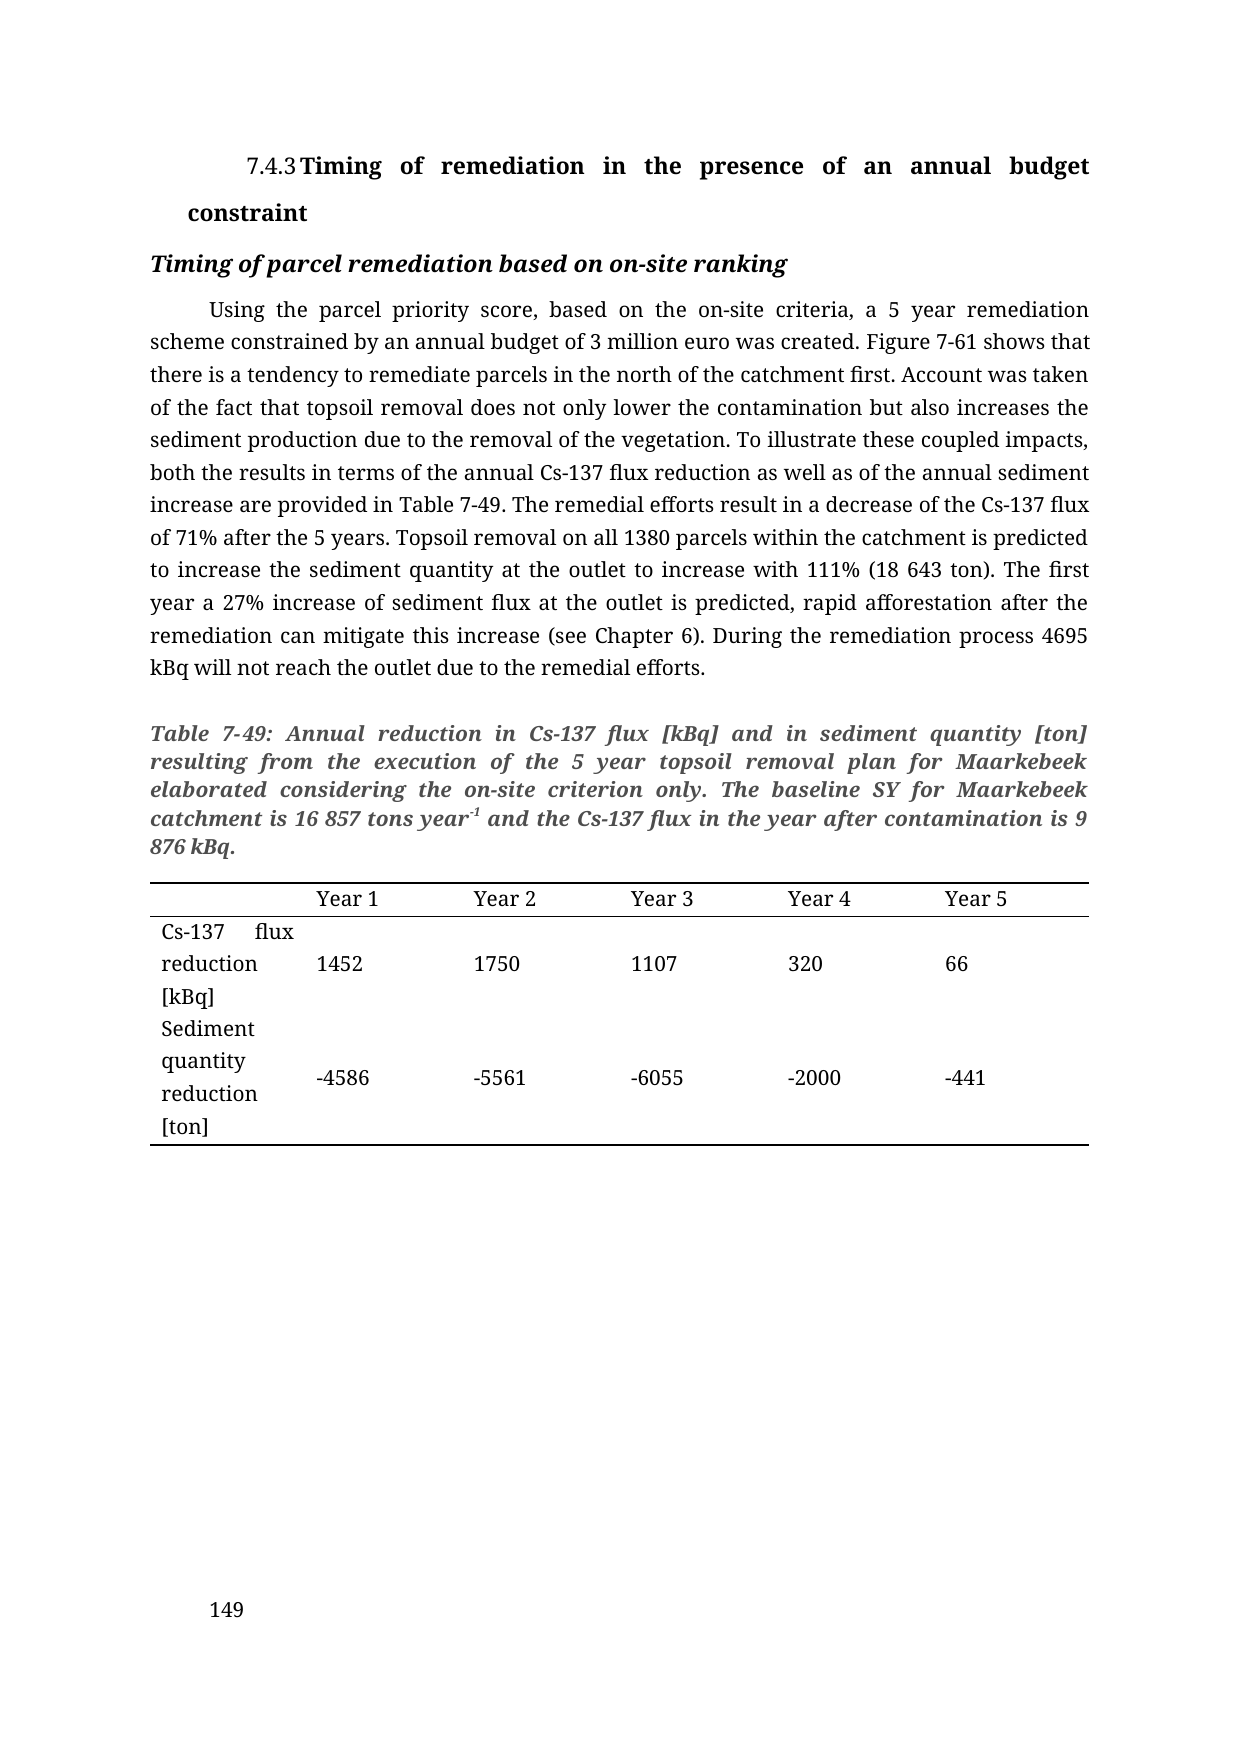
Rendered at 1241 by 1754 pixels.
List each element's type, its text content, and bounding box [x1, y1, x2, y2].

subtitle Timing of remediation in the presence of an annual budget constraint [187, 150, 1090, 228]
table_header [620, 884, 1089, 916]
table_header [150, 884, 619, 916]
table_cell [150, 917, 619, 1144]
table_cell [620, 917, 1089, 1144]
subtitle Timing of parcel remediation based on on-site ranking [150, 248, 1090, 279]
